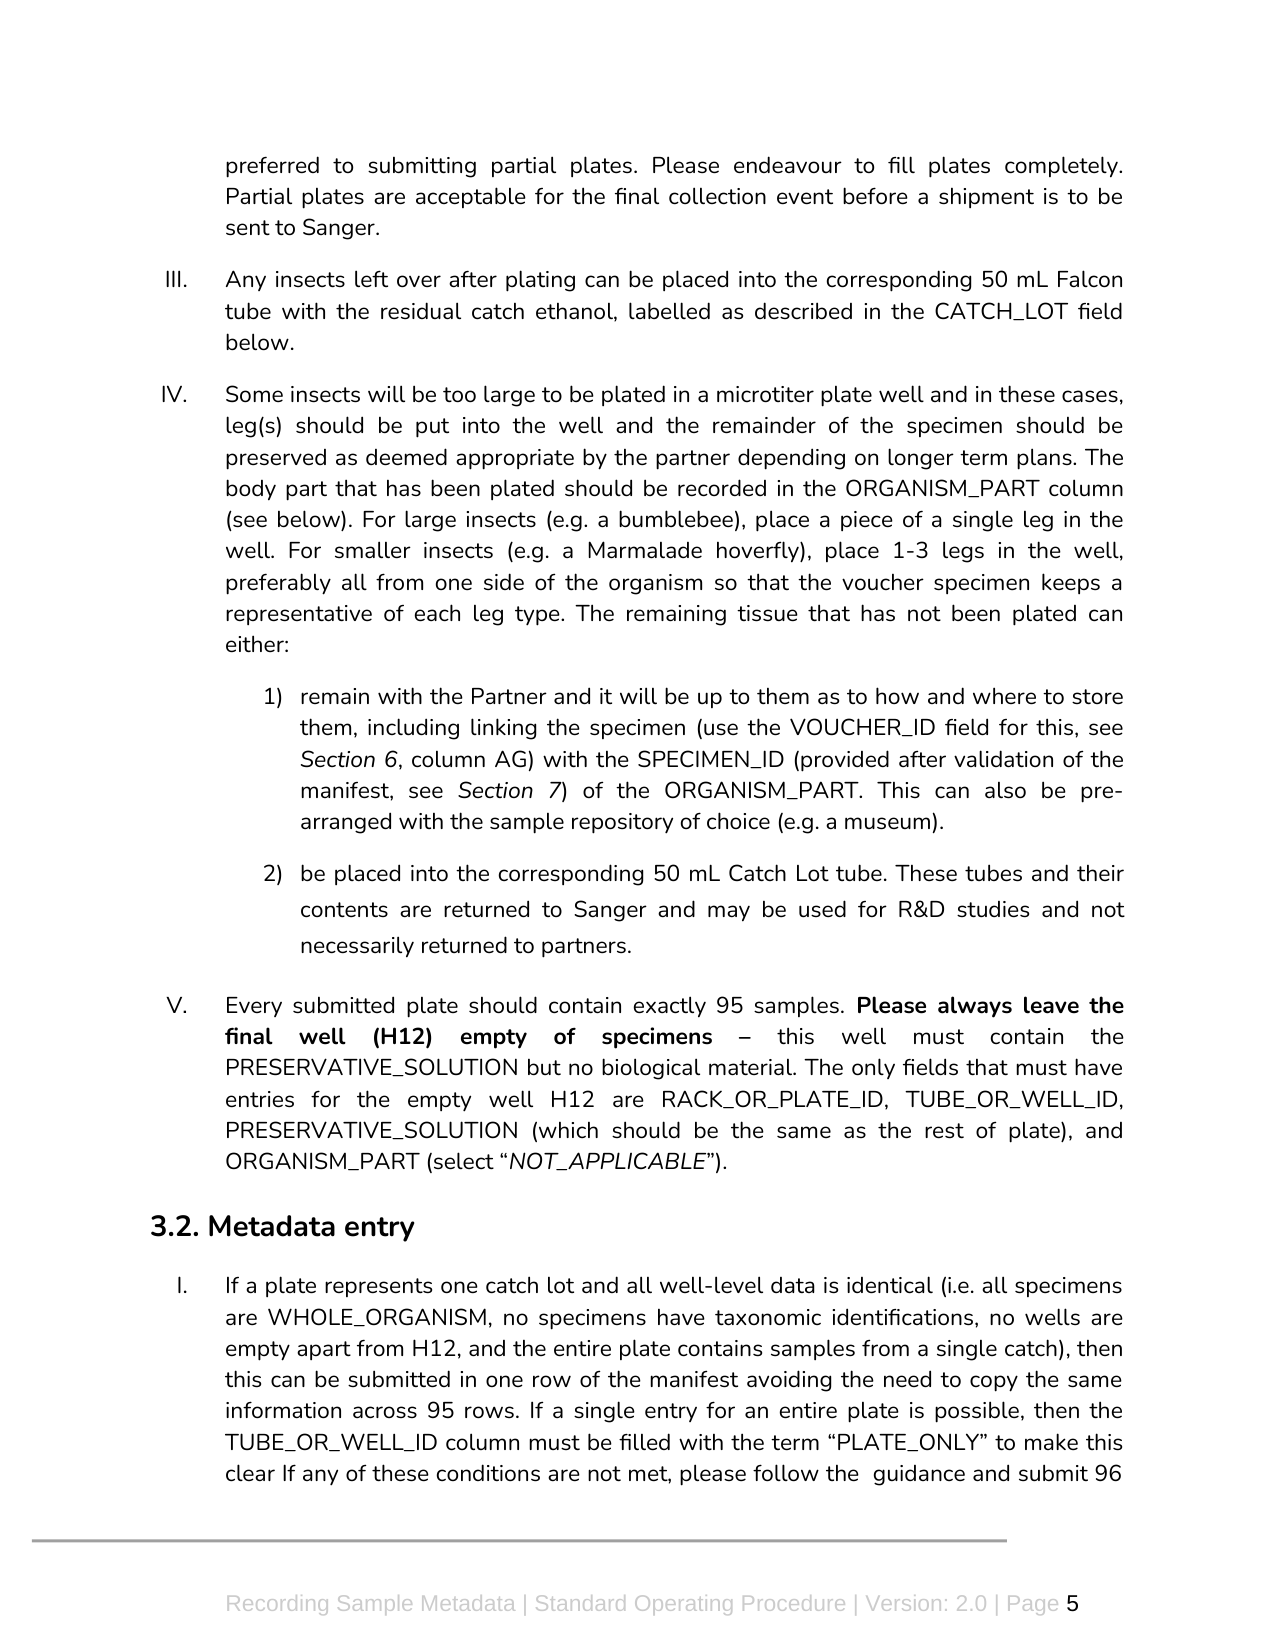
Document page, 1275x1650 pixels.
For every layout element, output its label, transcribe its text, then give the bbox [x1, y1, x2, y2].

list Every submitted plate should contain exactly 95 samples. Please always leave the final well (H12) empty of specimens – this well must contain the PRESERVATIVE_SOLUTION but no biological material. The only fields that must have entries for the empty well H12 are RACK_OR_PLATE_ID, TUBE_OR_WELL_ID, PRESERVATIVE_SOLUTION (which should be the same as the rest of plate), and ORGANISM_PART (select “NOT_APPLICABLE”). [187, 990, 1124, 1178]
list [187, 1271, 1124, 1489]
list be placed into the corresponding 50 mL Catch Lot tube. These tubes and their contents are returned to Sanger and may be used for R&D studies and not necessarily returned to partners. [262, 858, 1125, 961]
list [187, 150, 1124, 244]
list remain with the Partner and it will be up to them as to how and where to store them, including linking the specimen (use the VOUCHER_ID field for this, see Section 6, column AG) with the SPECIMEN_ID (provided after validation of the manifest, see Section 7) of the ORGANISM_PART. This can also be pre-arranged with the sample repository of choice (e.g. a museum). [262, 681, 1125, 837]
list Any insects left over after plating can be placed into the corresponding 50 mL Falcon tube with the residual catch ethanol, labelled as described in the CATCH_LOT field below. [187, 264, 1125, 358]
list Some insects will be too large to be plated in a microtiter plate well and in these cases, leg(s) should be put into the well and the remainder of the specimen should be preserved as deemed appropriate by the partner depending on longer term plans. The body part that has been plated should be recorded in the ORGANISM_PART column (see below). For large insects (e.g. a bumblebee), place a piece of a single leg in the well. For smaller insects (e.g. a Marmalade hoverfly), place 1-3 legs in the well, preferably all from one side of the organism so that the voucher specimen keeps a representative of each leg type. The remaining tissue that has not been plated can either: [187, 379, 1125, 660]
subtitle 3.2. Metadata entry [150, 1207, 1125, 1247]
